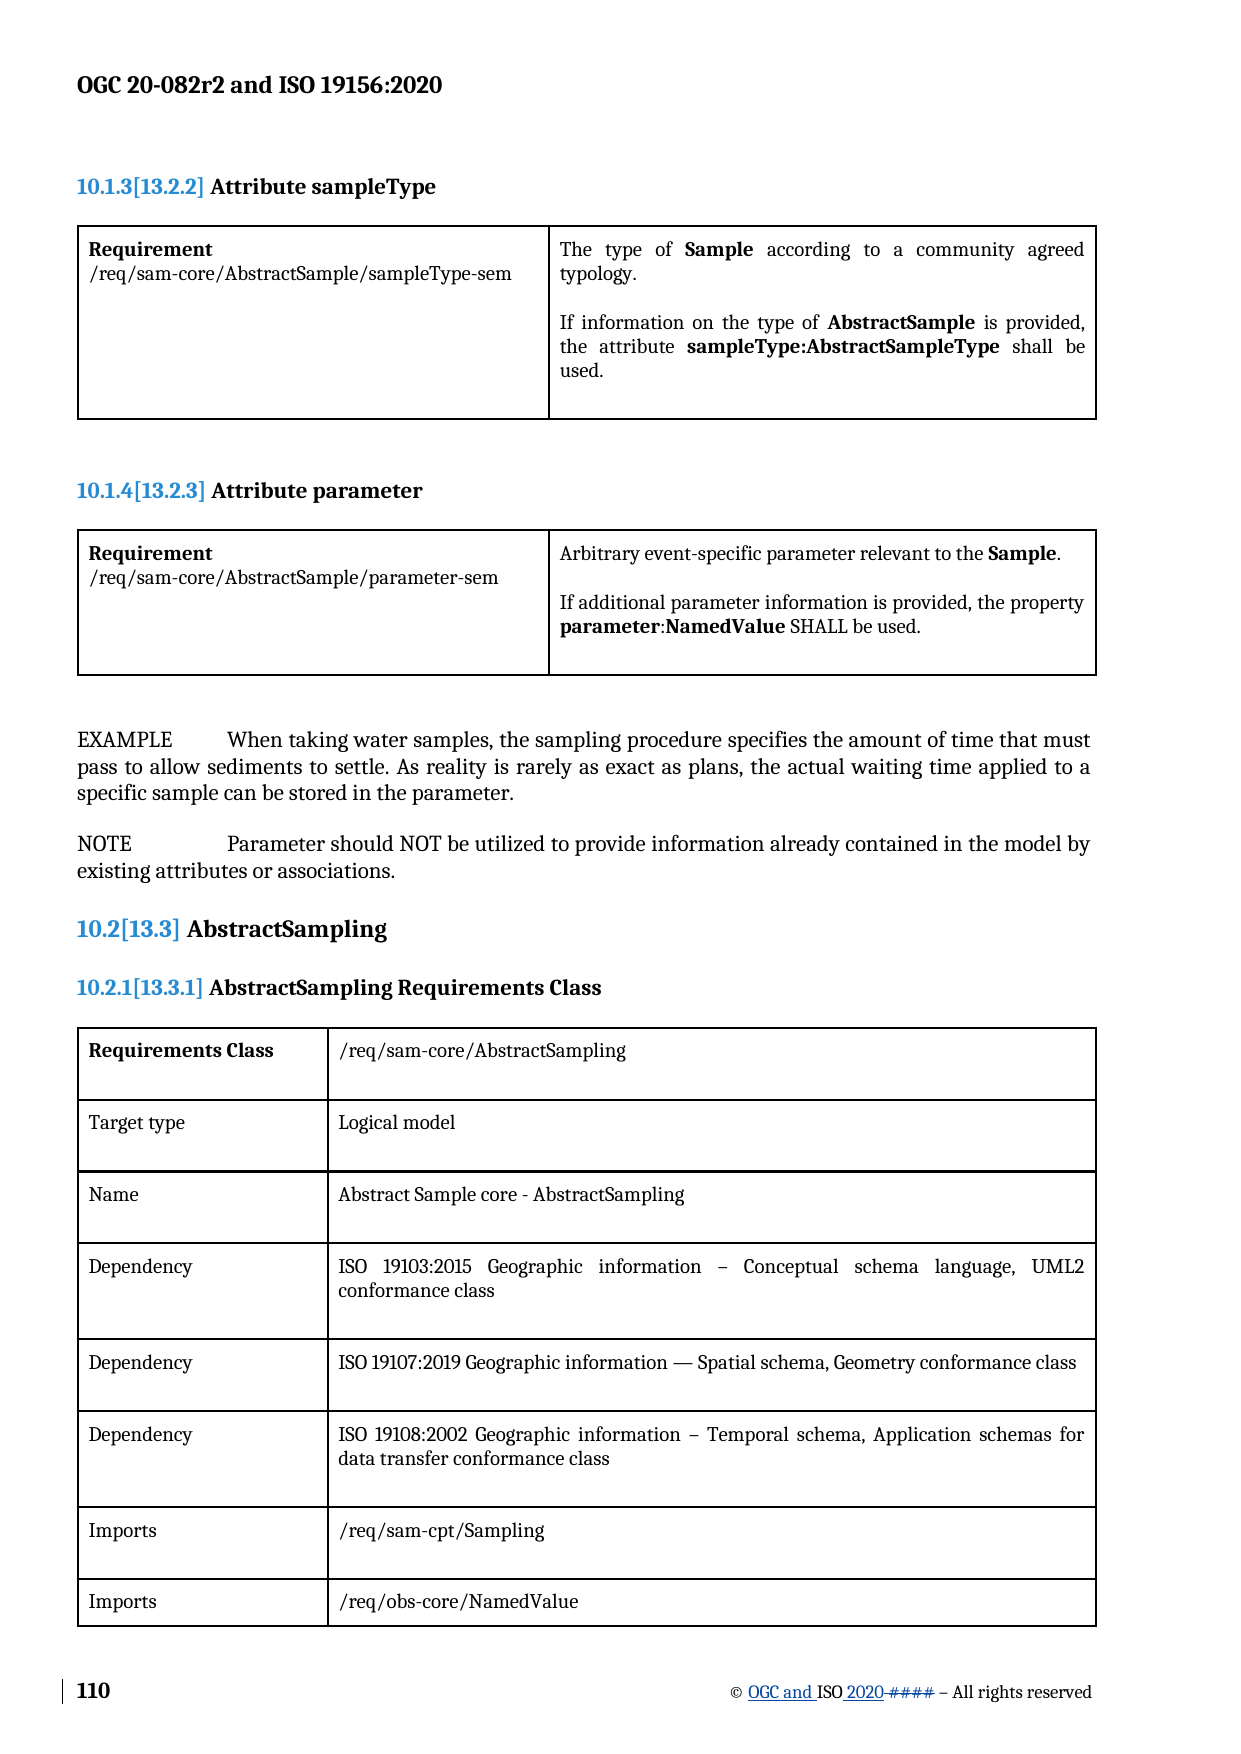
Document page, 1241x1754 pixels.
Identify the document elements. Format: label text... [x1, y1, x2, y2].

subtitle AbstractSampling [77, 915, 1092, 944]
text NOTE Parameter should NOT be utilized to provide information already contained in the model by existing attributes or associations. [77, 831, 1092, 884]
subtitle Attribute sampleType [77, 174, 1092, 200]
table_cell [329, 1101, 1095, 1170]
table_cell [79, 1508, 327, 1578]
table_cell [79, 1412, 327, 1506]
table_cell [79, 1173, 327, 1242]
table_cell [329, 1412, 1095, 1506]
text EXAMPLE When taking water samples, the sampling procedure specifies the amount of time that must pass to allow sediments to settle. As reality is rarely as exact as plans, the actual waiting time applied to a specific sample can be stored in the parameter. [77, 727, 1092, 806]
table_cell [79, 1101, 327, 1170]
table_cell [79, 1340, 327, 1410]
subtitle AbstractSampling Requirements Class [77, 975, 1092, 1002]
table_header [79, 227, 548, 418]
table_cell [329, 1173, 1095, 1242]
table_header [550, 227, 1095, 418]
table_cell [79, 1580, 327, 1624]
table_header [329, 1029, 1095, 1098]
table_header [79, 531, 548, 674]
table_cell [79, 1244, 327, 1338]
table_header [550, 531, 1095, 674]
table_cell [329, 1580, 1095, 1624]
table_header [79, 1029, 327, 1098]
subtitle Attribute parameter [77, 478, 1092, 504]
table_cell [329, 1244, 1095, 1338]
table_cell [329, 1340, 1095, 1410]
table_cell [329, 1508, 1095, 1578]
